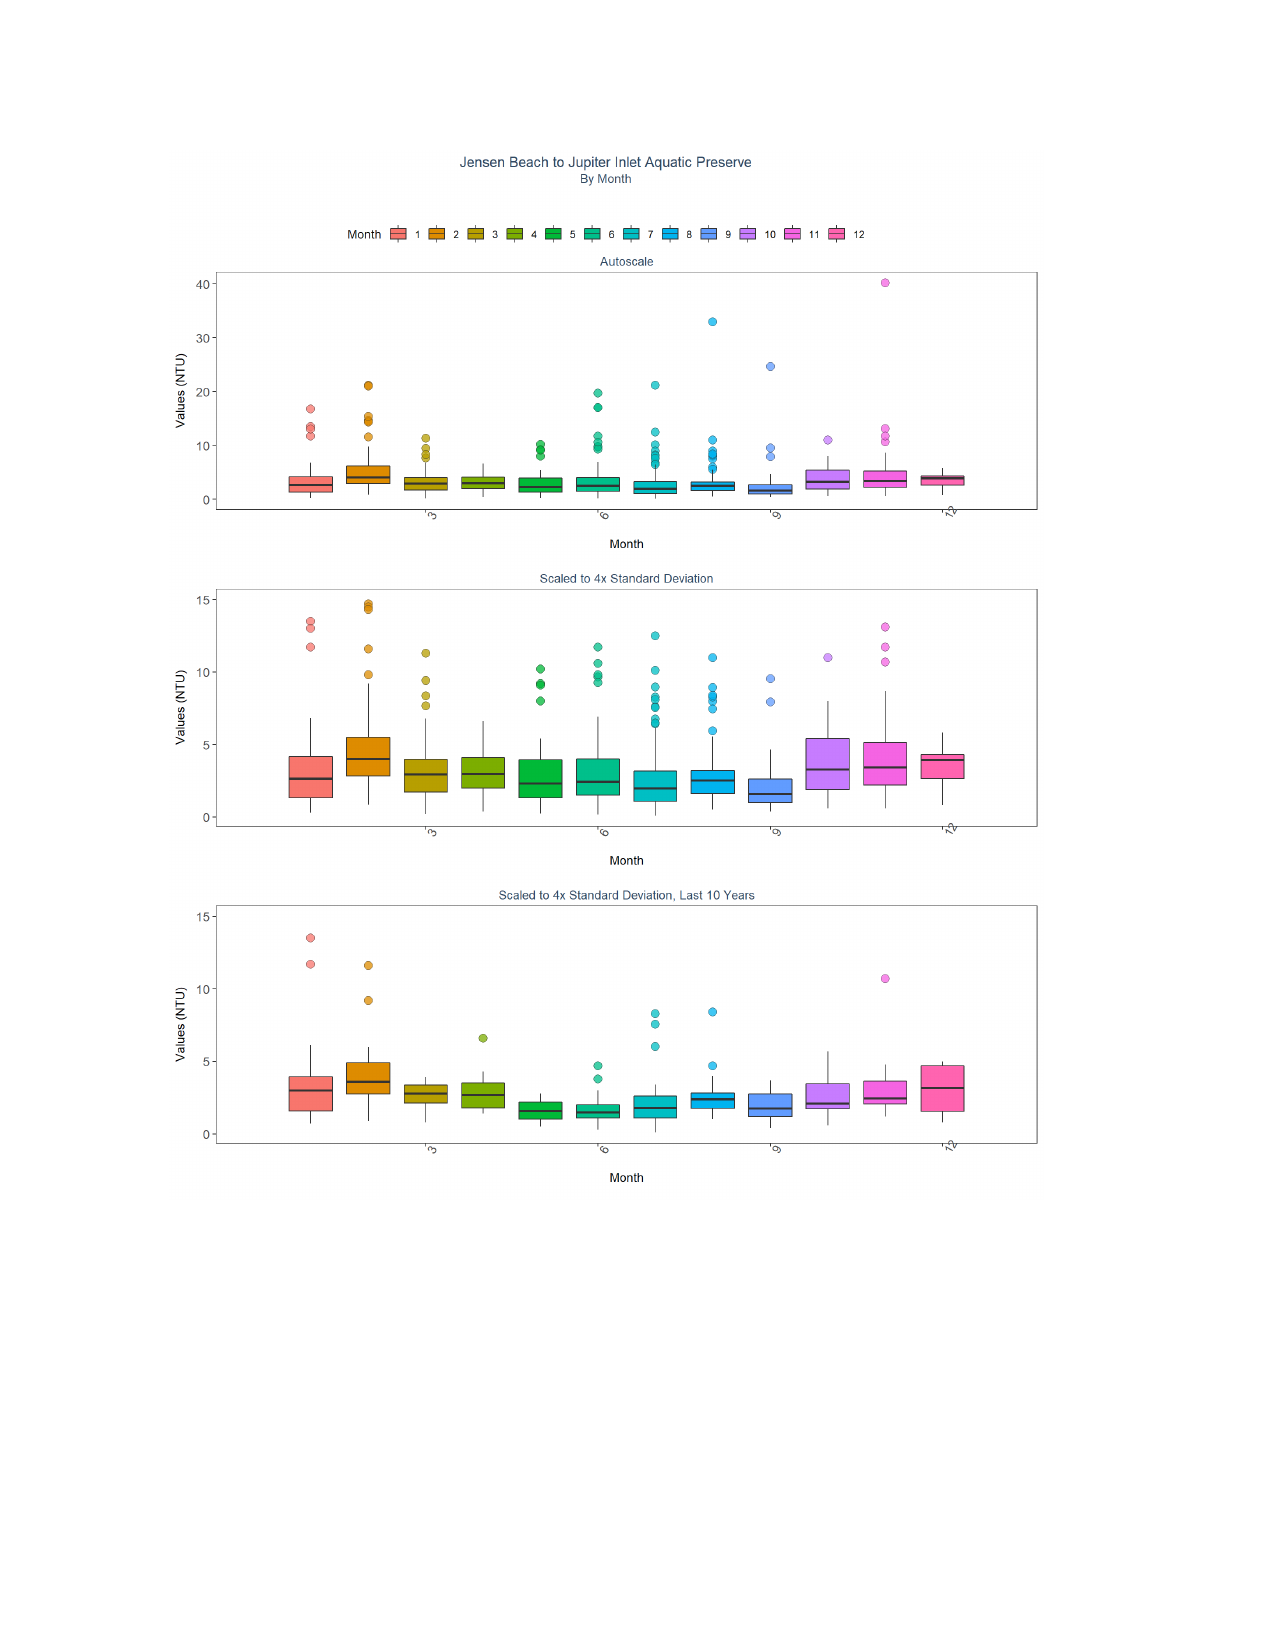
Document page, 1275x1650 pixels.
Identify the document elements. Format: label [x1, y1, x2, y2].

picture [168, 150, 1044, 1200]
